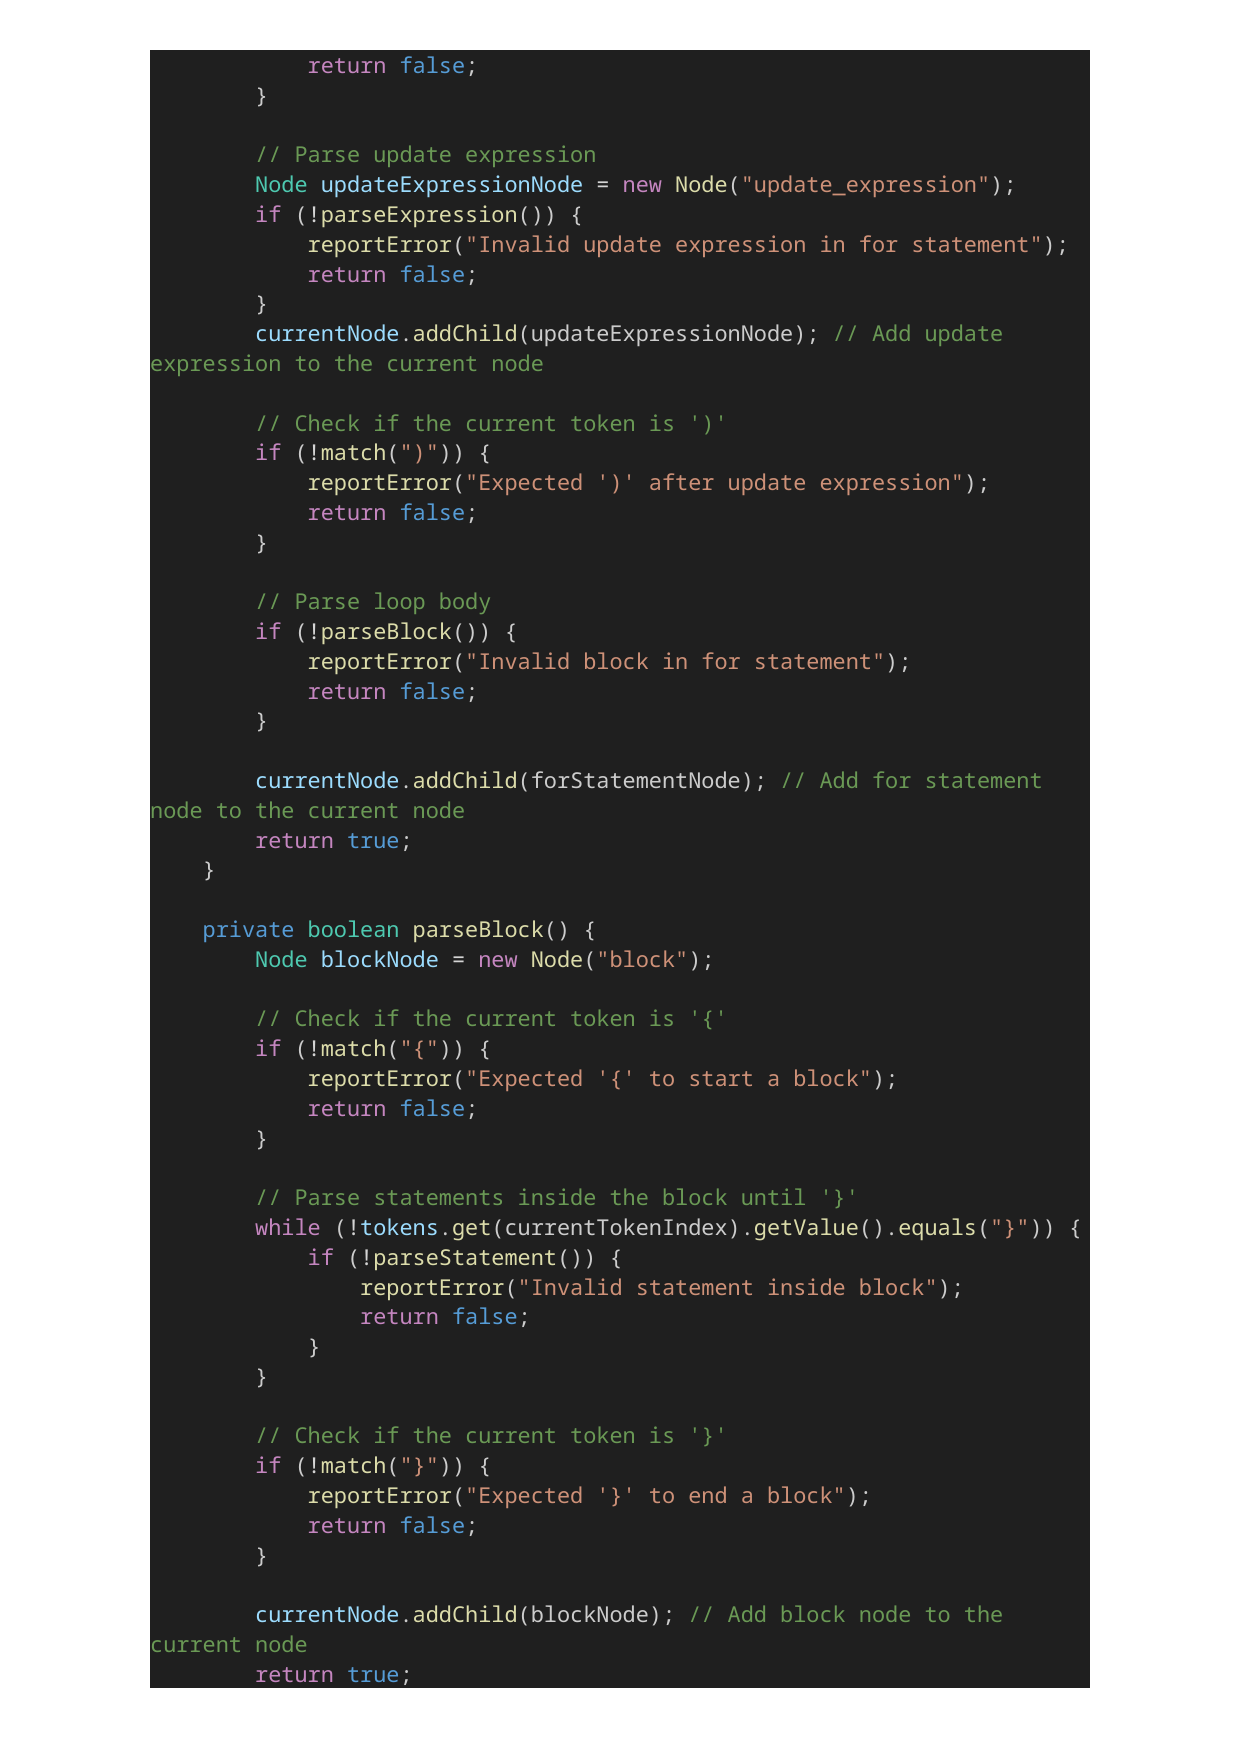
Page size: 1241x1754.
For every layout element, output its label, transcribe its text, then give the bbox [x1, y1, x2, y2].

text return false; [150, 1510, 1090, 1539]
text } [150, 1122, 1090, 1152]
text } [150, 527, 1090, 556]
text } [150, 1331, 1090, 1361]
text return true; [150, 824, 1090, 854]
text reportError("Expected ')' after update expression"); [150, 467, 1090, 497]
text // Parse statements inside the block until '}' [150, 1182, 1090, 1212]
text if (!match("{")) { [150, 1033, 1090, 1063]
text return false; [150, 1301, 1090, 1331]
text // Check if the current token is '}' [150, 1420, 1090, 1450]
text if (!match("}")) { [150, 1450, 1090, 1480]
text private boolean parseBlock() { [150, 914, 1090, 944]
text if (!match(")")) { [150, 437, 1090, 467]
text reportError("Invalid update expression in for statement"); [150, 229, 1090, 258]
text } [150, 288, 1090, 318]
text reportError("Invalid block in for statement"); [150, 646, 1090, 676]
text } [150, 854, 1090, 884]
text while (!tokens.get(currentTokenIndex).getValue().equals("}")) { [150, 1212, 1090, 1242]
text } [150, 1539, 1090, 1569]
text currentNode.addChild(blockNode); // Add block node to the current node [150, 1599, 1090, 1659]
text return false; [150, 50, 1090, 80]
text currentNode.addChild(forStatementNode); // Add for statement node to the current node [150, 765, 1090, 824]
text return false; [150, 1093, 1090, 1122]
text reportError("Expected '}' to end a block"); [150, 1480, 1090, 1510]
text return true; [150, 1659, 1090, 1688]
text if (!parseBlock()) { [150, 616, 1090, 646]
text return false; [150, 676, 1090, 705]
text // Parse loop body [150, 586, 1090, 616]
text return false; [150, 258, 1090, 288]
text if (!parseExpression()) { [150, 199, 1090, 229]
text } [150, 705, 1090, 735]
text } [150, 1361, 1090, 1391]
text reportError("Expected '{' to start a block"); [150, 1063, 1090, 1093]
text // Parse update expression [150, 139, 1090, 169]
text } [150, 80, 1090, 109]
text if (!parseStatement()) { [150, 1242, 1090, 1271]
text reportError("Invalid statement inside block"); [150, 1271, 1090, 1301]
text Node blockNode = new Node("block"); [150, 944, 1090, 973]
text currentNode.addChild(updateExpressionNode); // Add update expression to the current node [150, 318, 1090, 378]
text // Check if the current token is '{' [150, 1003, 1090, 1033]
text Node updateExpressionNode = new Node("update_expression"); [150, 169, 1090, 199]
text return false; [150, 497, 1090, 527]
text // Check if the current token is ')' [150, 407, 1090, 437]
